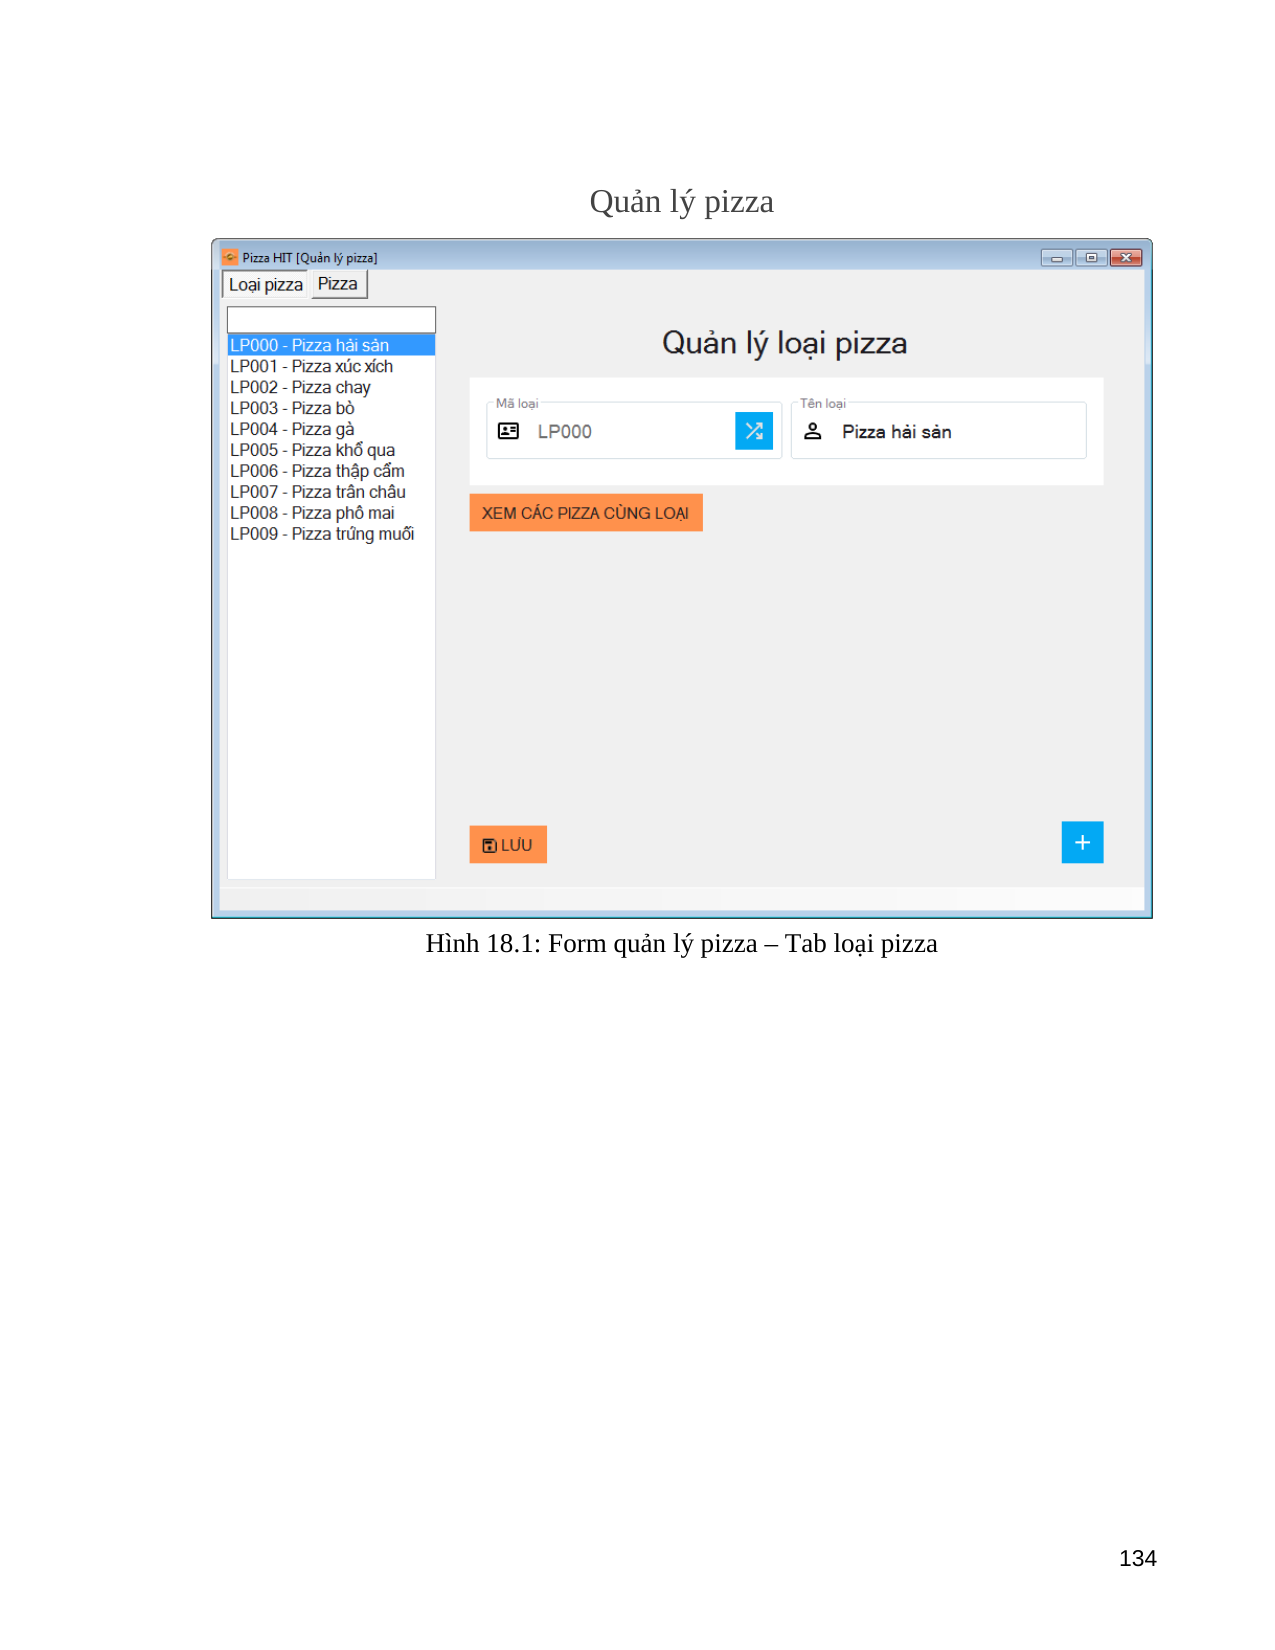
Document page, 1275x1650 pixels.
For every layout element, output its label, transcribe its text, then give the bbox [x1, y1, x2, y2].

subtitle Quản lý pizza [207, 181, 1157, 219]
text Hình 18.1: Form quản lý pizza – Tab loại pizza [207, 927, 1157, 958]
picture [206, 233, 1157, 923]
